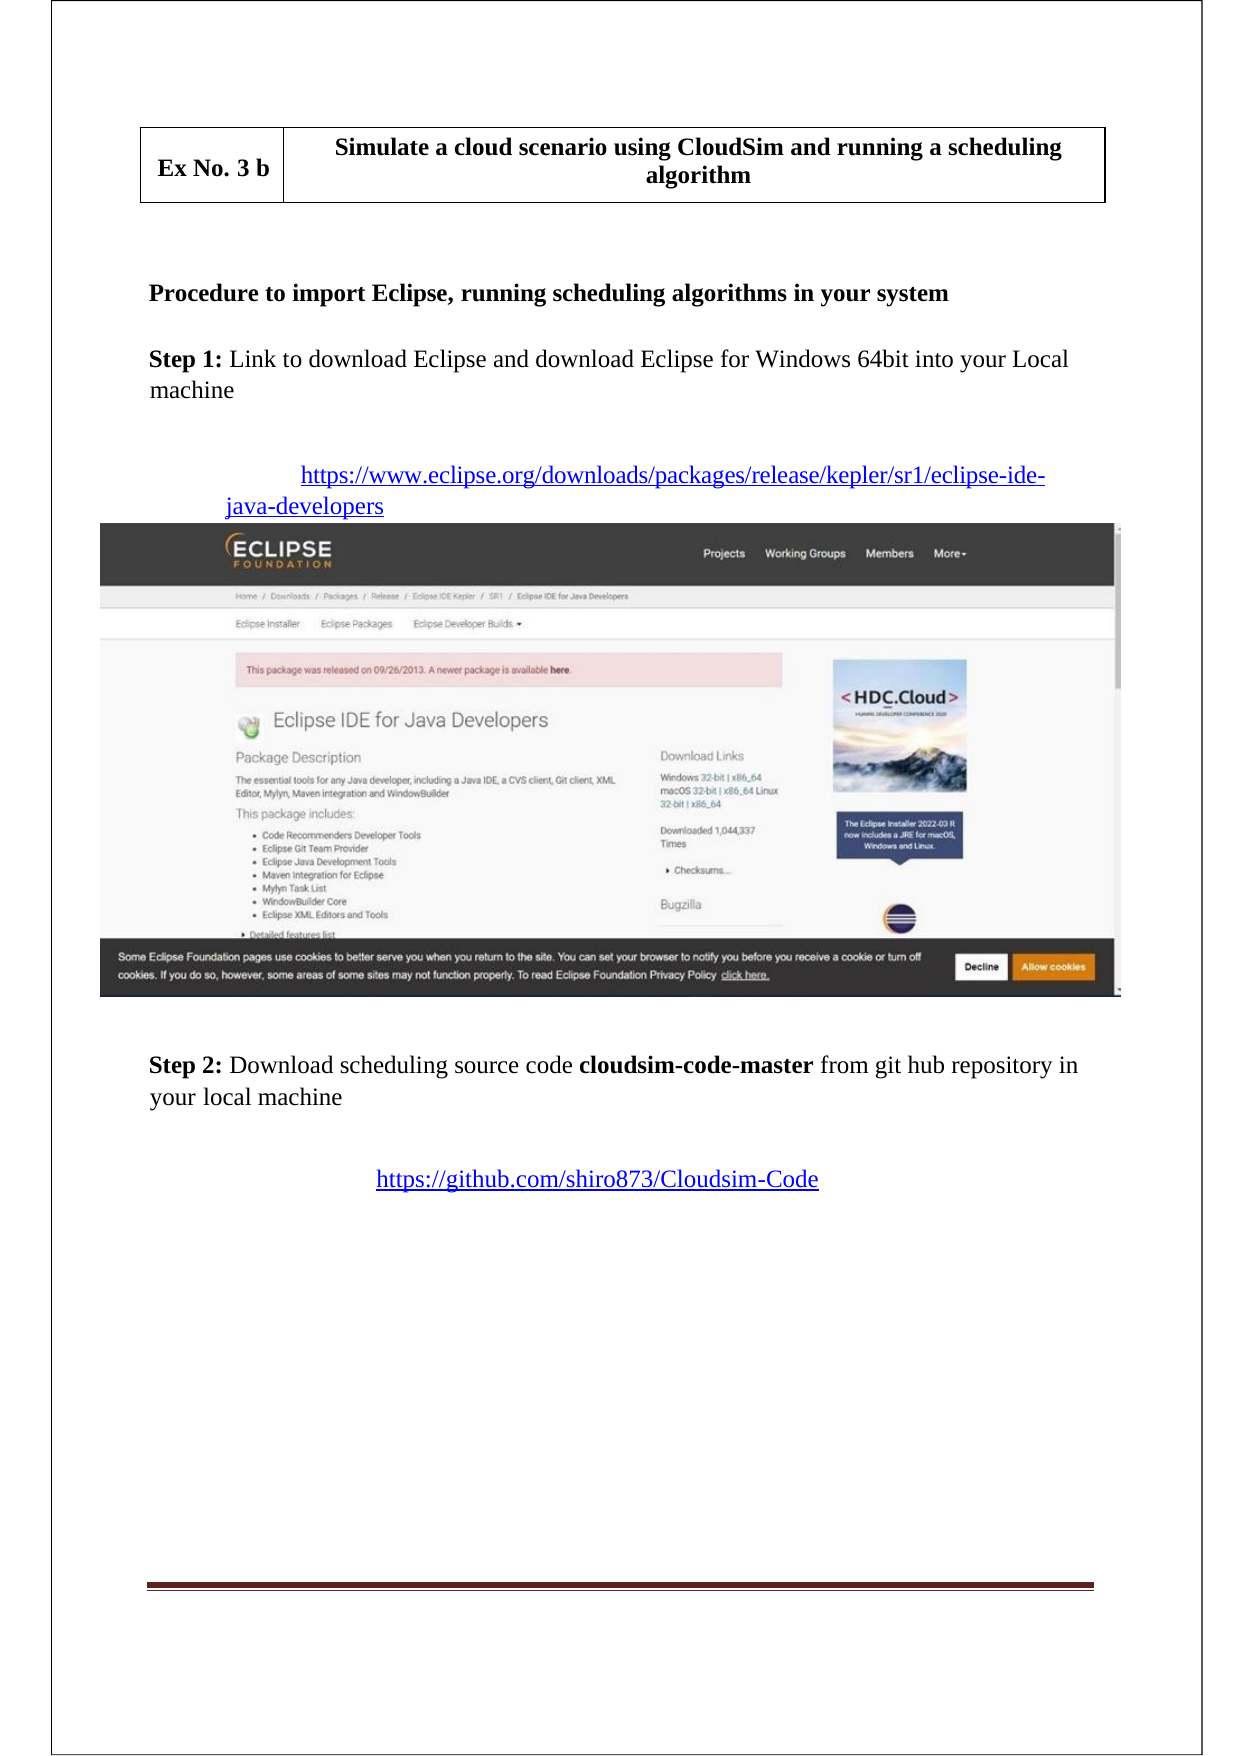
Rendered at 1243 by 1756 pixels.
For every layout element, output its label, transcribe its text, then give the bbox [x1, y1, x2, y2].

text https://www.eclipse.org/downloads/packages/release/kepler/sr1/eclipse-ide- java-developers [226, 460, 1053, 520]
table_header Simulate a cloud scenario using CloudSim and running a scheduling algorithm [284, 128, 1104, 202]
table_header Ex No. 3 b [141, 128, 283, 202]
text Step 1: Link to download Eclipse and download Eclipse for Windows 64bit into your Local machine [148, 344, 1071, 404]
text Step 2: Download scheduling source code cloudsim-code-master from git hub repository in your local machine [148, 1050, 1080, 1111]
subtitle Procedure to import Eclipse, running scheduling algorithms in your system [148, 278, 1205, 307]
picture [100, 523, 1121, 997]
text https://github.com/shiro873/Cloudsim-Code [376, 1164, 1205, 1193]
